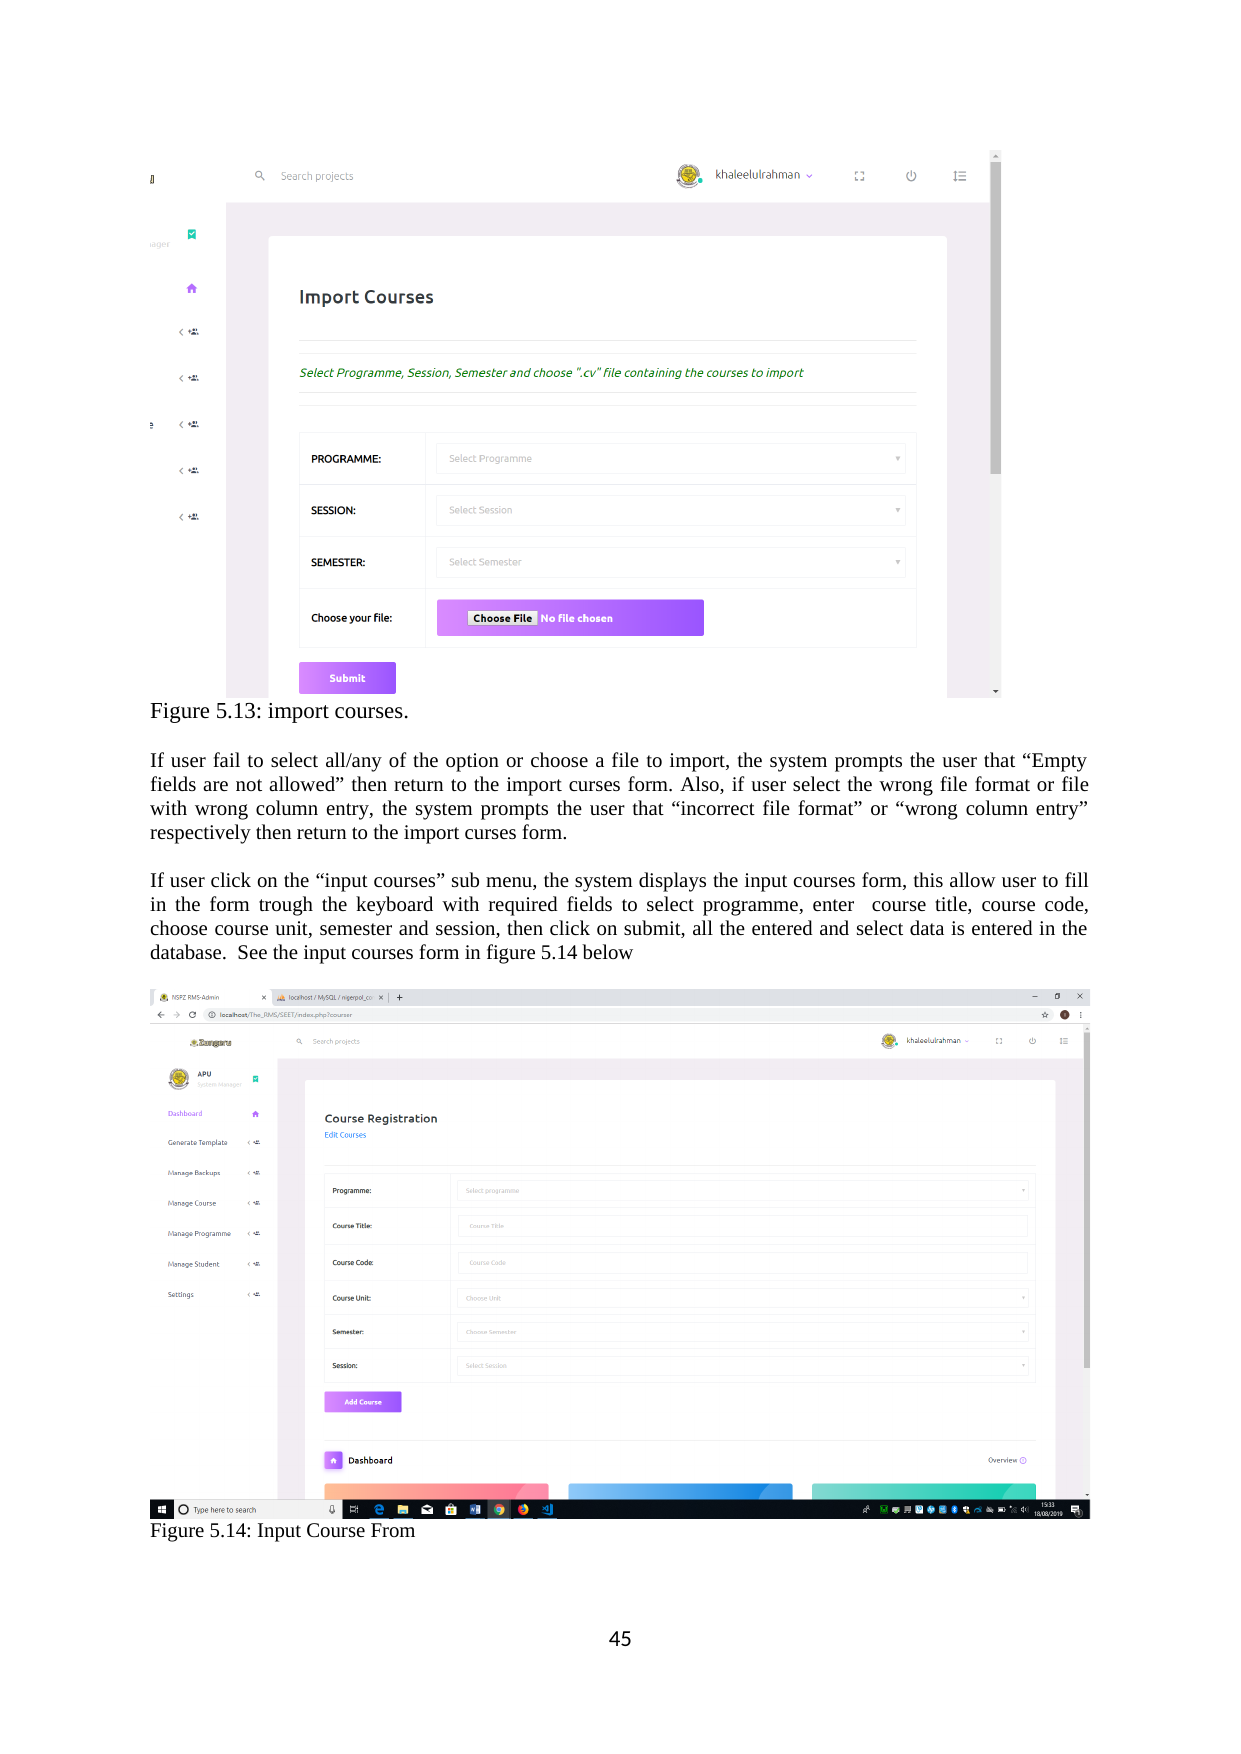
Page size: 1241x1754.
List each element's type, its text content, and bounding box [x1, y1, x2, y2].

text If user fail to select all/any of the option or choose a file to import, the system prompts the user that “Empty fields are not allowed” then return to the import curses form. Also, if user select the wrong file format or file with wrong column entry, the system prompts the user that “incorrect file format” or “wrong column entry” respectively then return to the import curses form. [150, 748, 1090, 844]
text Figure 5.13: import courses. [150, 697, 1090, 724]
text If user click on the “input courses” sub menu, the system displays the input courses form, this allow user to fill in the form trough the keyboard with required fields to select programme, enter course title, course code, choose course unit, semester and session, then click on submit, all the entered and select data is entered in the database. See the input courses form in figure 5.14 below [150, 868, 1090, 964]
text Figure 5.14: Input Course From [150, 1519, 1090, 1542]
picture [150, 989, 1091, 1519]
picture [150, 150, 1002, 698]
